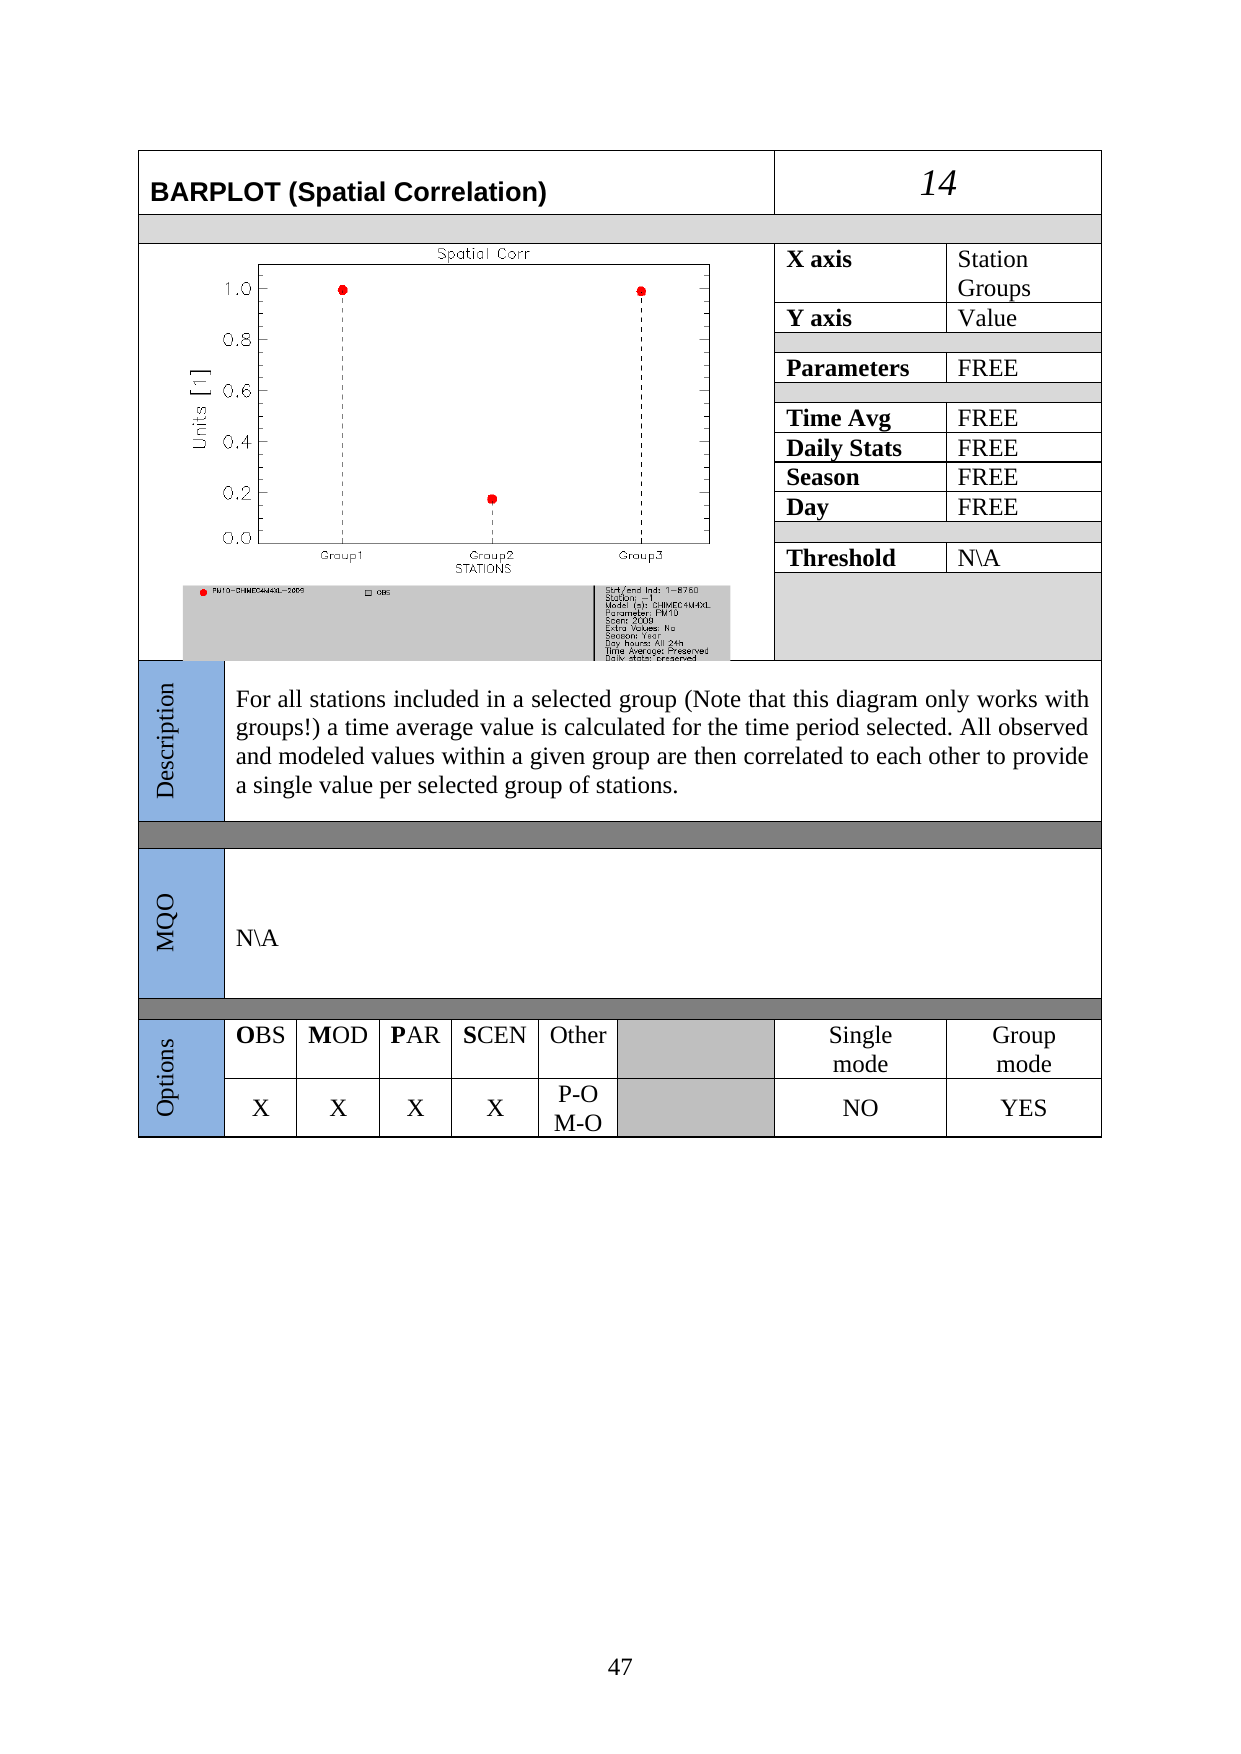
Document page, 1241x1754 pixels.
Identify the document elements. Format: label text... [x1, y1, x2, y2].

table_cell For all stations included in a selected group (Note that this diagram only works with groups!) a time average value is calculated for the time period selected. All observed and modeled values within a given group are then correlated to each other to provide a single value per selected group of stations. [225, 661, 1101, 821]
table_cell Options [139, 1020, 224, 1136]
table_cell PAR [380, 1020, 451, 1078]
table_header 14 [775, 151, 1101, 213]
table_cell FREE [947, 433, 1101, 461]
table_cell [775, 522, 1101, 542]
table_cell FREE [947, 492, 1101, 521]
table_cell OBS [225, 1020, 296, 1078]
table_cell Season [775, 463, 946, 491]
table_cell [775, 333, 1101, 352]
table_cell Y axis [775, 303, 946, 332]
table_cell P-O M-O [539, 1079, 617, 1136]
table_cell [731, 244, 774, 660]
table_cell N\A [225, 849, 1101, 998]
table_cell [618, 1020, 774, 1078]
table_cell [139, 215, 1101, 243]
table_cell Daily Stats [775, 433, 946, 461]
table_cell Other [539, 1020, 617, 1078]
table_cell NO [775, 1079, 946, 1136]
table_cell [618, 1079, 774, 1136]
table_cell MOD [297, 1020, 379, 1078]
table_cell X axis [775, 244, 946, 302]
table_cell X [225, 1079, 296, 1136]
table_cell MQO [139, 849, 224, 998]
table_cell [139, 244, 182, 660]
table_cell Single mode [775, 1020, 946, 1078]
table_cell FREE [947, 463, 1101, 491]
table_cell Group mode [947, 1020, 1101, 1078]
table_header BARPLOT (Spatial Correlation) [139, 151, 774, 213]
table_cell Time Avg [775, 403, 946, 432]
table_cell Value [947, 303, 1101, 332]
table_cell Parameters [775, 353, 946, 382]
table_cell X [297, 1079, 379, 1136]
table_cell Threshold [775, 543, 946, 572]
table_cell YES [947, 1079, 1101, 1136]
table_cell Station Groups [947, 244, 1101, 302]
table_cell X [452, 1079, 538, 1136]
picture [182, 244, 731, 661]
table_cell Description [139, 661, 224, 821]
table_cell Day [775, 492, 946, 521]
table_cell [139, 999, 1101, 1019]
table_cell X [380, 1079, 451, 1136]
table_cell FREE [947, 353, 1101, 382]
table_cell N\A [947, 543, 1101, 572]
table_cell SCEN [452, 1020, 538, 1078]
table_cell FREE [947, 403, 1101, 432]
table_cell [139, 822, 1101, 848]
table_cell [775, 573, 1101, 660]
table_cell [775, 383, 1101, 402]
